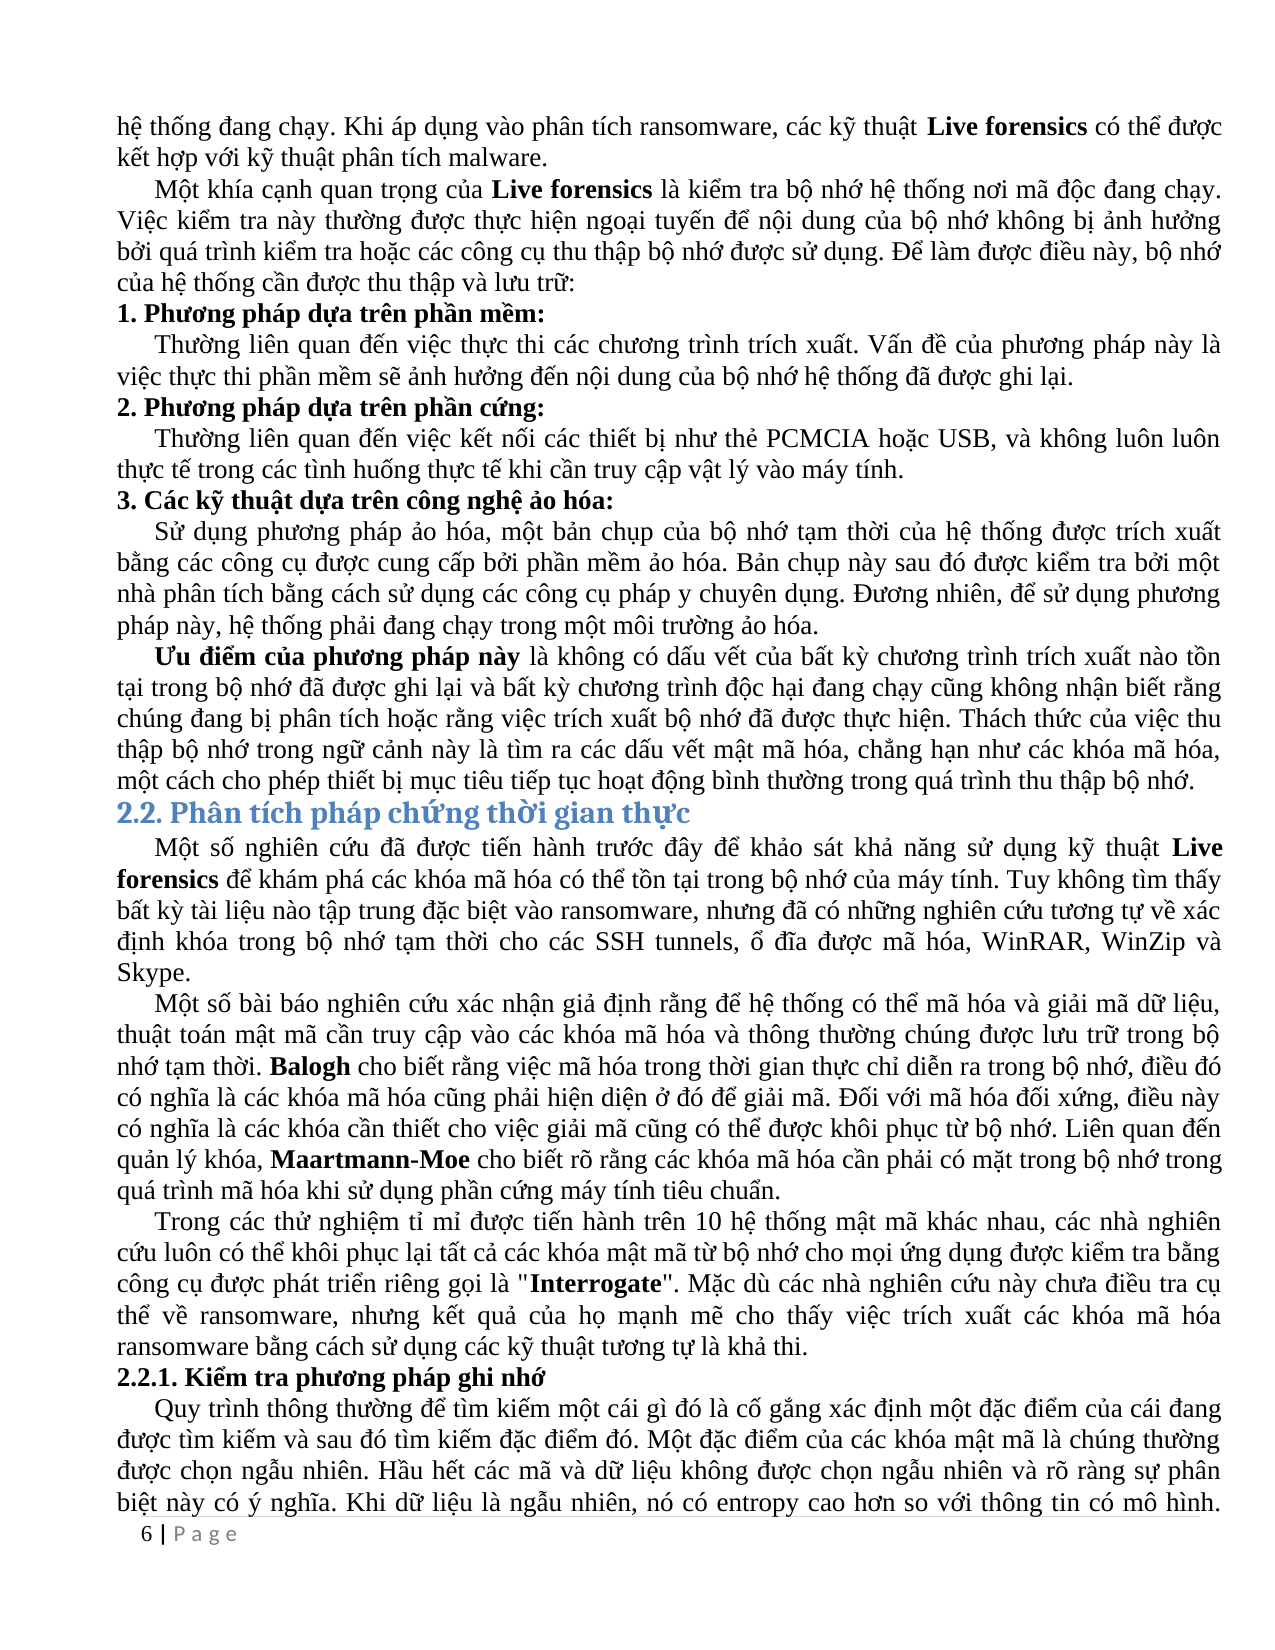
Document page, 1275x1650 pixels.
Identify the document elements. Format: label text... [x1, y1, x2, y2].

text 2. Phương pháp dựa trên phần cứng: [117, 391, 1223, 422]
text Thường liên quan đến việc thực thi các chương trình trích xuất. Vấn đề của phương pháp này là việc thực thi phần mềm sẽ ảnh hưởng đến nội dung của bộ nhớ hệ thống đã được ghi lại. [117, 328, 1223, 391]
subtitle 2.2.1. Kiểm tra phương pháp ghi nhớ [117, 1361, 1223, 1392]
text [117, 110, 1223, 173]
text Thường liên quan đến việc kết nối các thiết bị như thẻ PCMCIA hoặc USB, và không luôn luôn thực tế trong các tình huống thực tế khi cần truy cập vật lý vào máy tính. [117, 422, 1223, 484]
text Một số nghiên cứu đã được tiến hành trước đây để khảo sát khả năng sử dụng kỹ thuật Live forensics để khám phá các khóa mã hóa có thể tồn tại trong bộ nhớ của máy tính. Tuy không tìm thấy bất kỳ tài liệu nào tập trung đặc biệt vào ransomware, nhưng đã có những nghiên cứu tương tự về xác định khóa trong bộ nhớ tạm thời cho các SSH tunnels, ổ đĩa được mã hóa, WinRAR, WinZip và Skype. [117, 832, 1223, 987]
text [117, 1392, 1223, 1517]
text 1. Phương pháp dựa trên phần mềm: [117, 297, 1223, 328]
subtitle 2.2. Phân tích pháp chứng thời gian thực [117, 796, 1223, 832]
text Một số bài báo nghiên cứu xác nhận giả định rằng để hệ thống có thể mã hóa và giải mã dữ liệu, thuật toán mật mã cần truy cập vào các khóa mã hóa và thông thường chúng được lưu trữ trong bộ nhớ tạm thời. Balogh cho biết rằng việc mã hóa trong thời gian thực chỉ diễn ra trong bộ nhớ, điều đó có nghĩa là các khóa mã hóa cũng phải hiện diện ở đó để giải mã. Đối với mã hóa đối xứng, điều này có nghĩa là các khóa cần thiết cho việc giải mã cũng có thể được khôi phục từ bộ nhớ. Liên quan đến quản lý khóa, Maartmann-Moe cho biết rõ rằng các khóa mã hóa cần phải có mặt trong bộ nhớ trong quá trình mã hóa khi sử dụng phần cứng máy tính tiêu chuẩn. [117, 987, 1223, 1205]
text Một khía cạnh quan trọng của Live forensics là kiểm tra bộ nhớ hệ thống nơi mã độc đang chạy. Việc kiểm tra này thường được thực hiện ngoại tuyến để nội dung của bộ nhớ không bị ảnh hưởng bởi quá trình kiểm tra hoặc các công cụ thu thập bộ nhớ được sử dụng. Để làm được điều này, bộ nhớ của hệ thống cần được thu thập và lưu trữ: [117, 173, 1223, 297]
text Trong các thử nghiệm tỉ mỉ được tiến hành trên 10 hệ thống mật mã khác nhau, các nhà nghiên cứu luôn có thể khôi phục lại tất cả các khóa mật mã từ bộ nhớ cho mọi ứng dụng được kiểm tra bằng công cụ được phát triển riêng gọi là "Interrogate". Mặc dù các nhà nghiên cứu này chưa điều tra cụ thể về ransomware, nhưng kết quả của họ mạnh mẽ cho thấy việc trích xuất các khóa mã hóa ransomware bằng cách sử dụng các kỹ thuật tương tự là khả thi. [117, 1205, 1223, 1361]
text 3. Các kỹ thuật dựa trên công nghệ ảo hóa: [117, 484, 1223, 515]
text Sử dụng phương pháp ảo hóa, một bản chụp của bộ nhớ tạm thời của hệ thống được trích xuất bằng các công cụ được cung cấp bởi phần mềm ảo hóa. Bản chụp này sau đó được kiểm tra bởi một nhà phân tích bằng cách sử dụng các công cụ pháp y chuyên dụng. Đương nhiên, để sử dụng phương pháp này, hệ thống phải đang chạy trong một môi trường ảo hóa. [117, 515, 1223, 640]
text Ưu điểm của phương pháp này là không có dấu vết của bất kỳ chương trình trích xuất nào tồn tại trong bộ nhớ đã được ghi lại và bất kỳ chương trình độc hại đang chạy cũng không nhận biết rằng chúng đang bị phân tích hoặc rằng việc trích xuất bộ nhớ đã được thực hiện. Thách thức của việc thu thập bộ nhớ trong ngữ cảnh này là tìm ra các dấu vết mật mã hóa, chẳng hạn như các khóa mã hóa, một cách cho phép thiết bị mục tiêu tiếp tục hoạt động bình thường trong quá trình thu thập bộ nhớ. [117, 640, 1223, 796]
